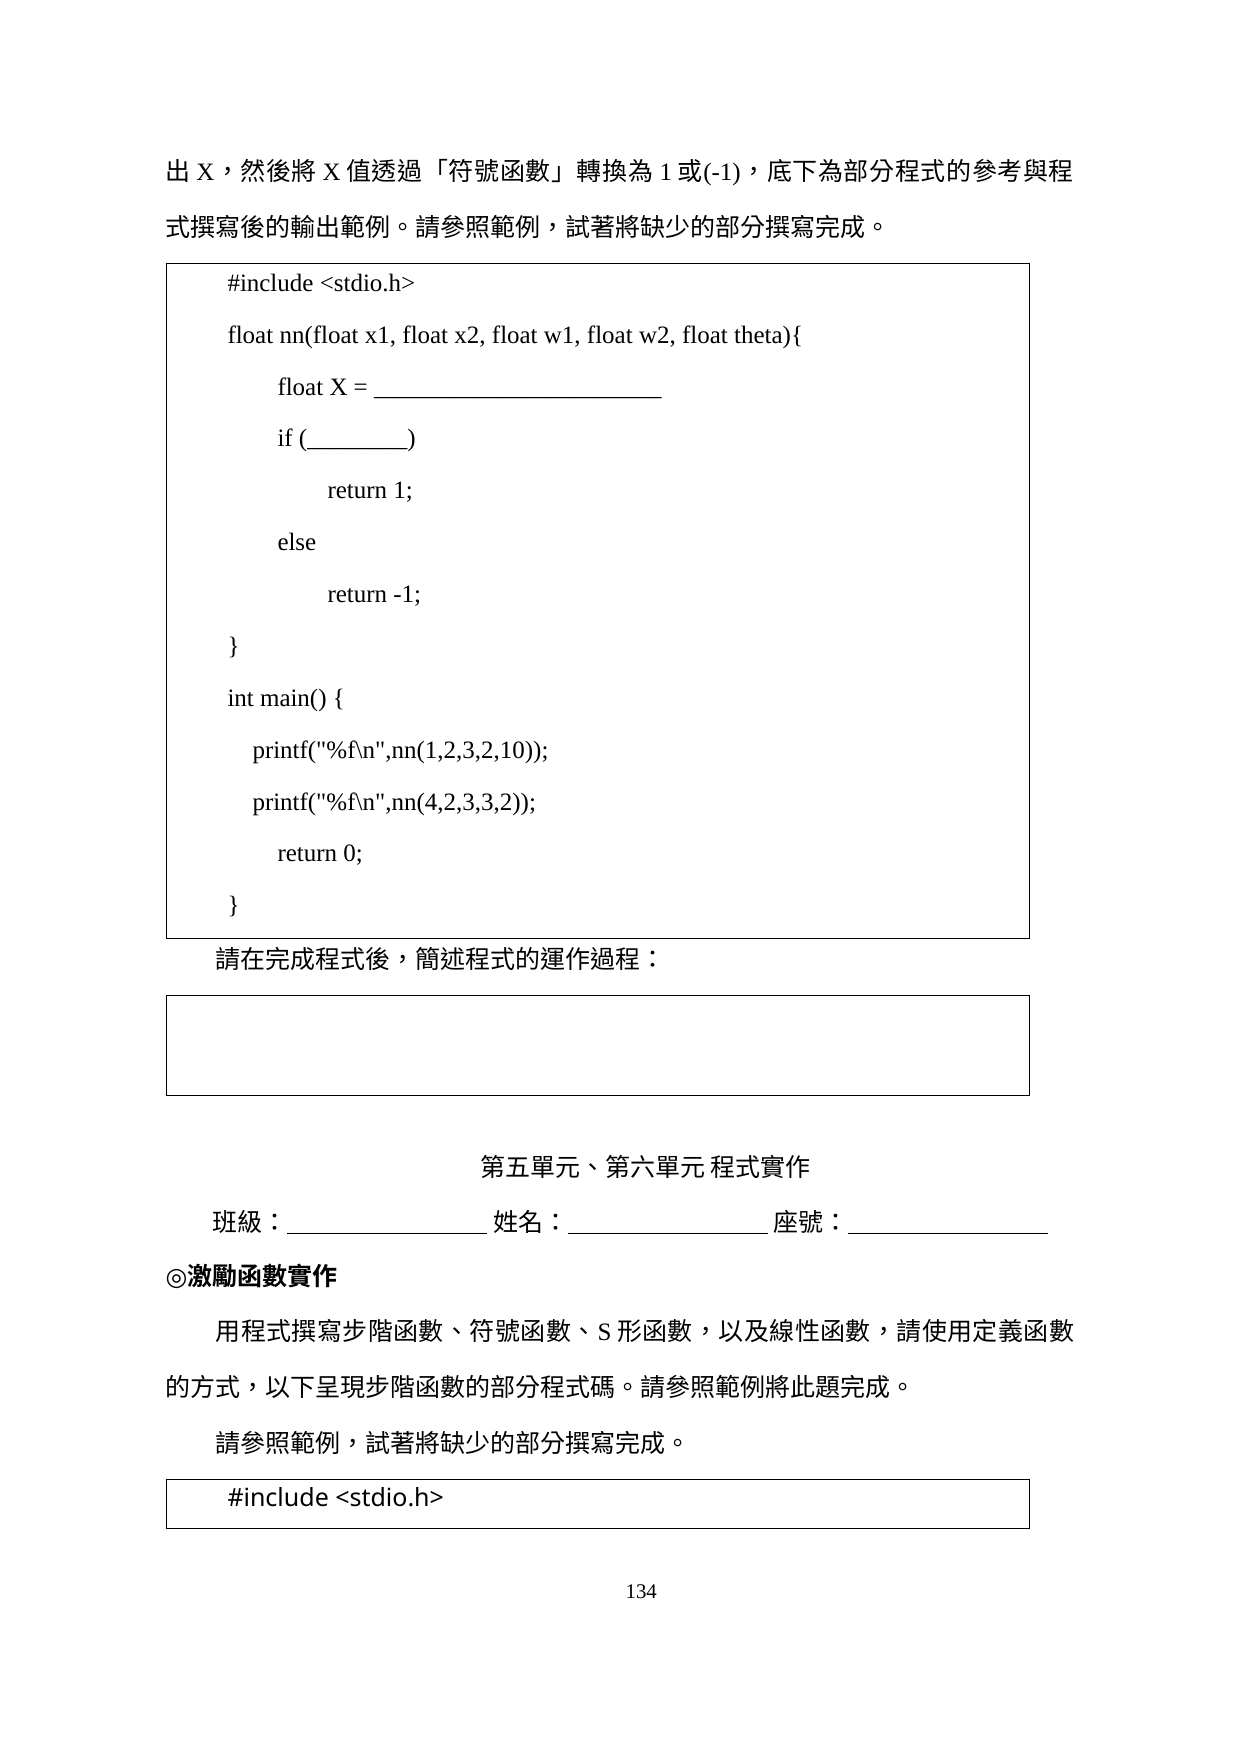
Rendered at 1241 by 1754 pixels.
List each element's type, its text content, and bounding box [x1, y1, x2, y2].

text ◎激勵函數實作 [165, 1257, 1075, 1293]
text 請參照範例，試著將缺少的部分撰寫完成。 [165, 1423, 1075, 1460]
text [165, 151, 1075, 244]
table_header #include <stdio.h> float nn(float x1, float x2, float w1, float w2, float theta){ float X = _______________________ if (________) return 1; else return -1; } int main() { printf("%f\n",nn(1,2,3,2,10)); printf("%f\n",nn(4,2,3,3,2)); return 0; } [167, 264, 1029, 938]
text 請在完成程式後，簡述程式的運作過程： [165, 939, 1075, 976]
text 班級：＿＿＿＿＿＿＿＿ 姓名：＿＿＿＿＿＿＿＿ 座號：＿＿＿＿＿＿＿＿ [165, 1202, 1075, 1238]
table_header [167, 996, 1029, 1095]
text 第五單元、第六單元 程式實作 [165, 1148, 1075, 1184]
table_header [167, 1480, 1029, 1528]
text 用程式撰寫步階函數、符號函數、S形函數，以及線性函數，請使用定義函數的方式，以下呈現步階函數的部分程式碼。請參照範例將此題完成。 [165, 1311, 1075, 1405]
